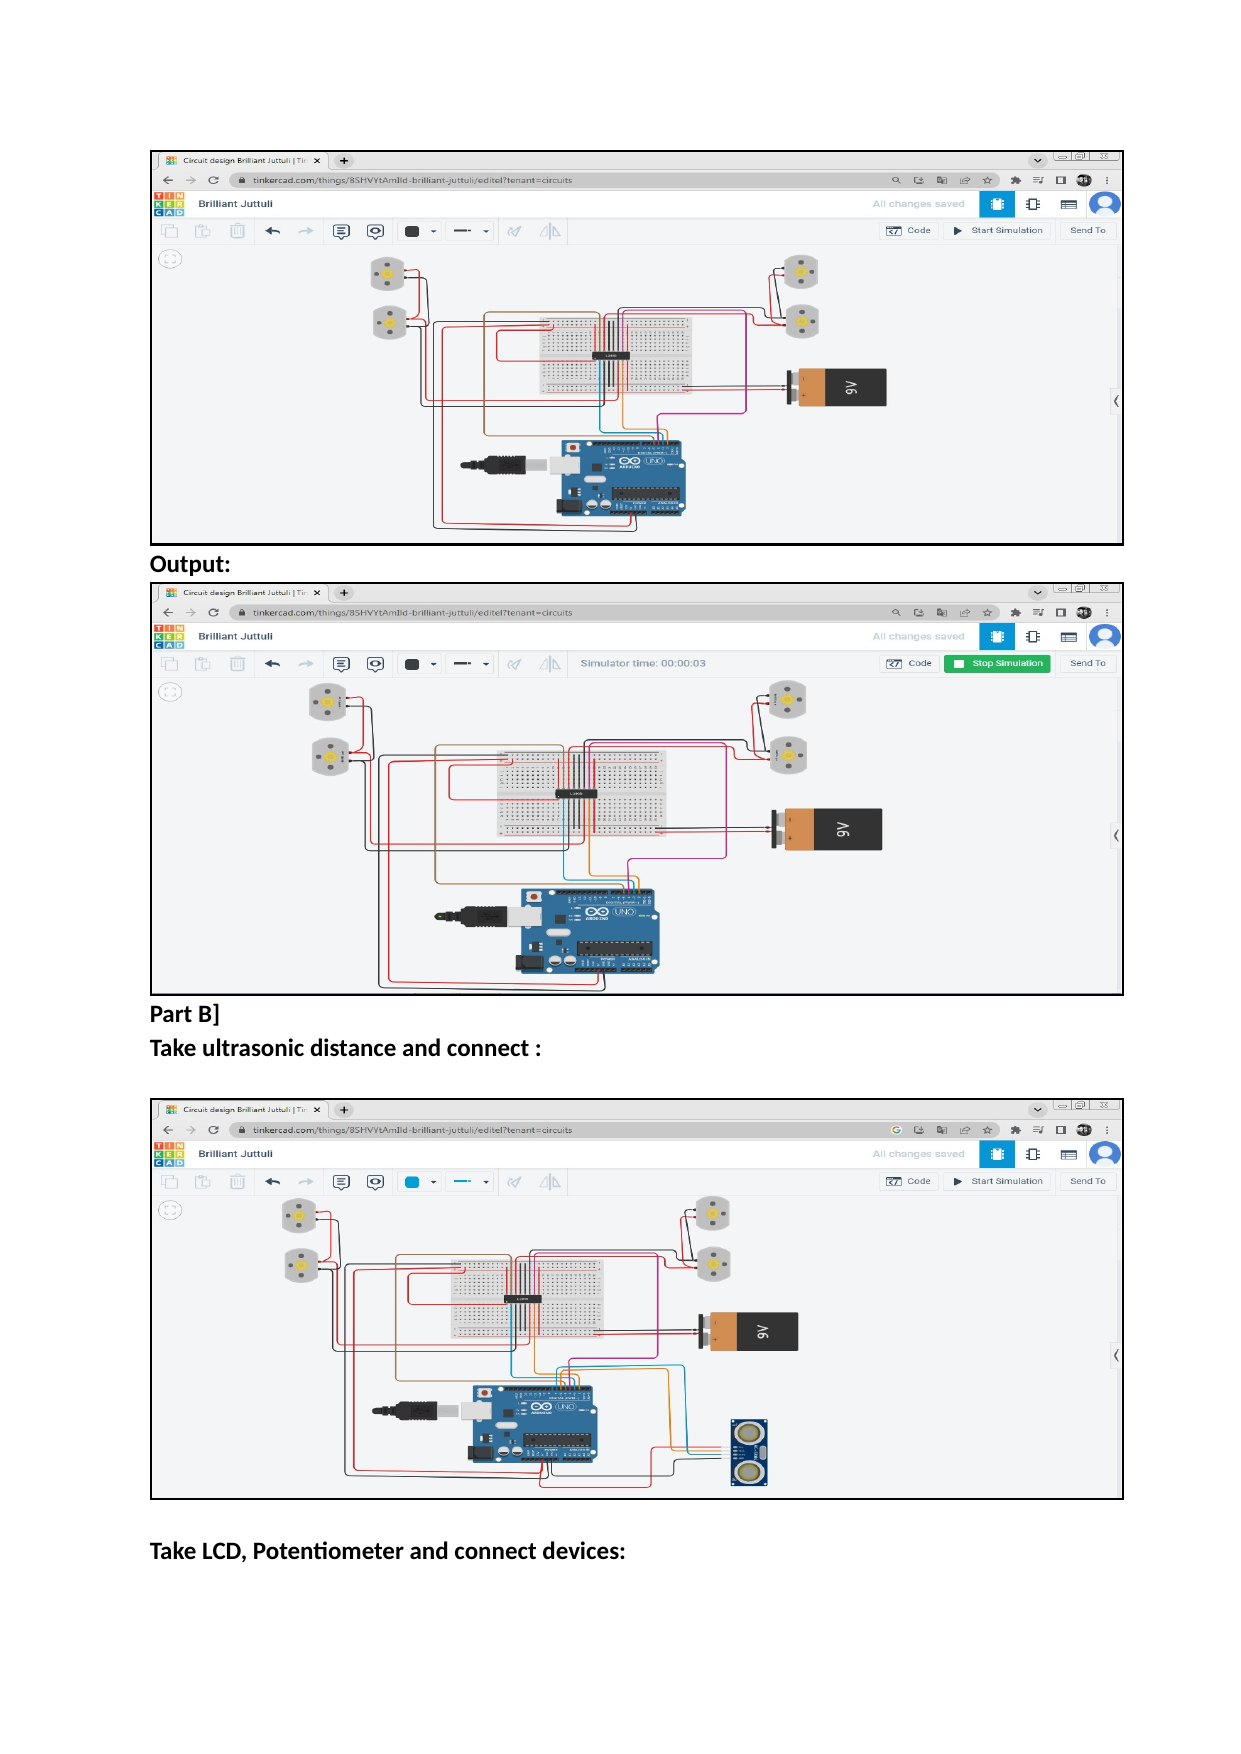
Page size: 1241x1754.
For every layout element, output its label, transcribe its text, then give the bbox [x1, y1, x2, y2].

picture [152, 152, 1122, 543]
text Take LCD, Potentiometer and connect devices: [149, 1535, 1012, 1566]
picture [152, 584, 1122, 994]
picture [152, 1100, 1122, 1498]
text Part B] [149, 998, 1012, 1029]
text Output: [149, 548, 1012, 578]
text Take ultrasonic distance and connect : [149, 1032, 1012, 1063]
